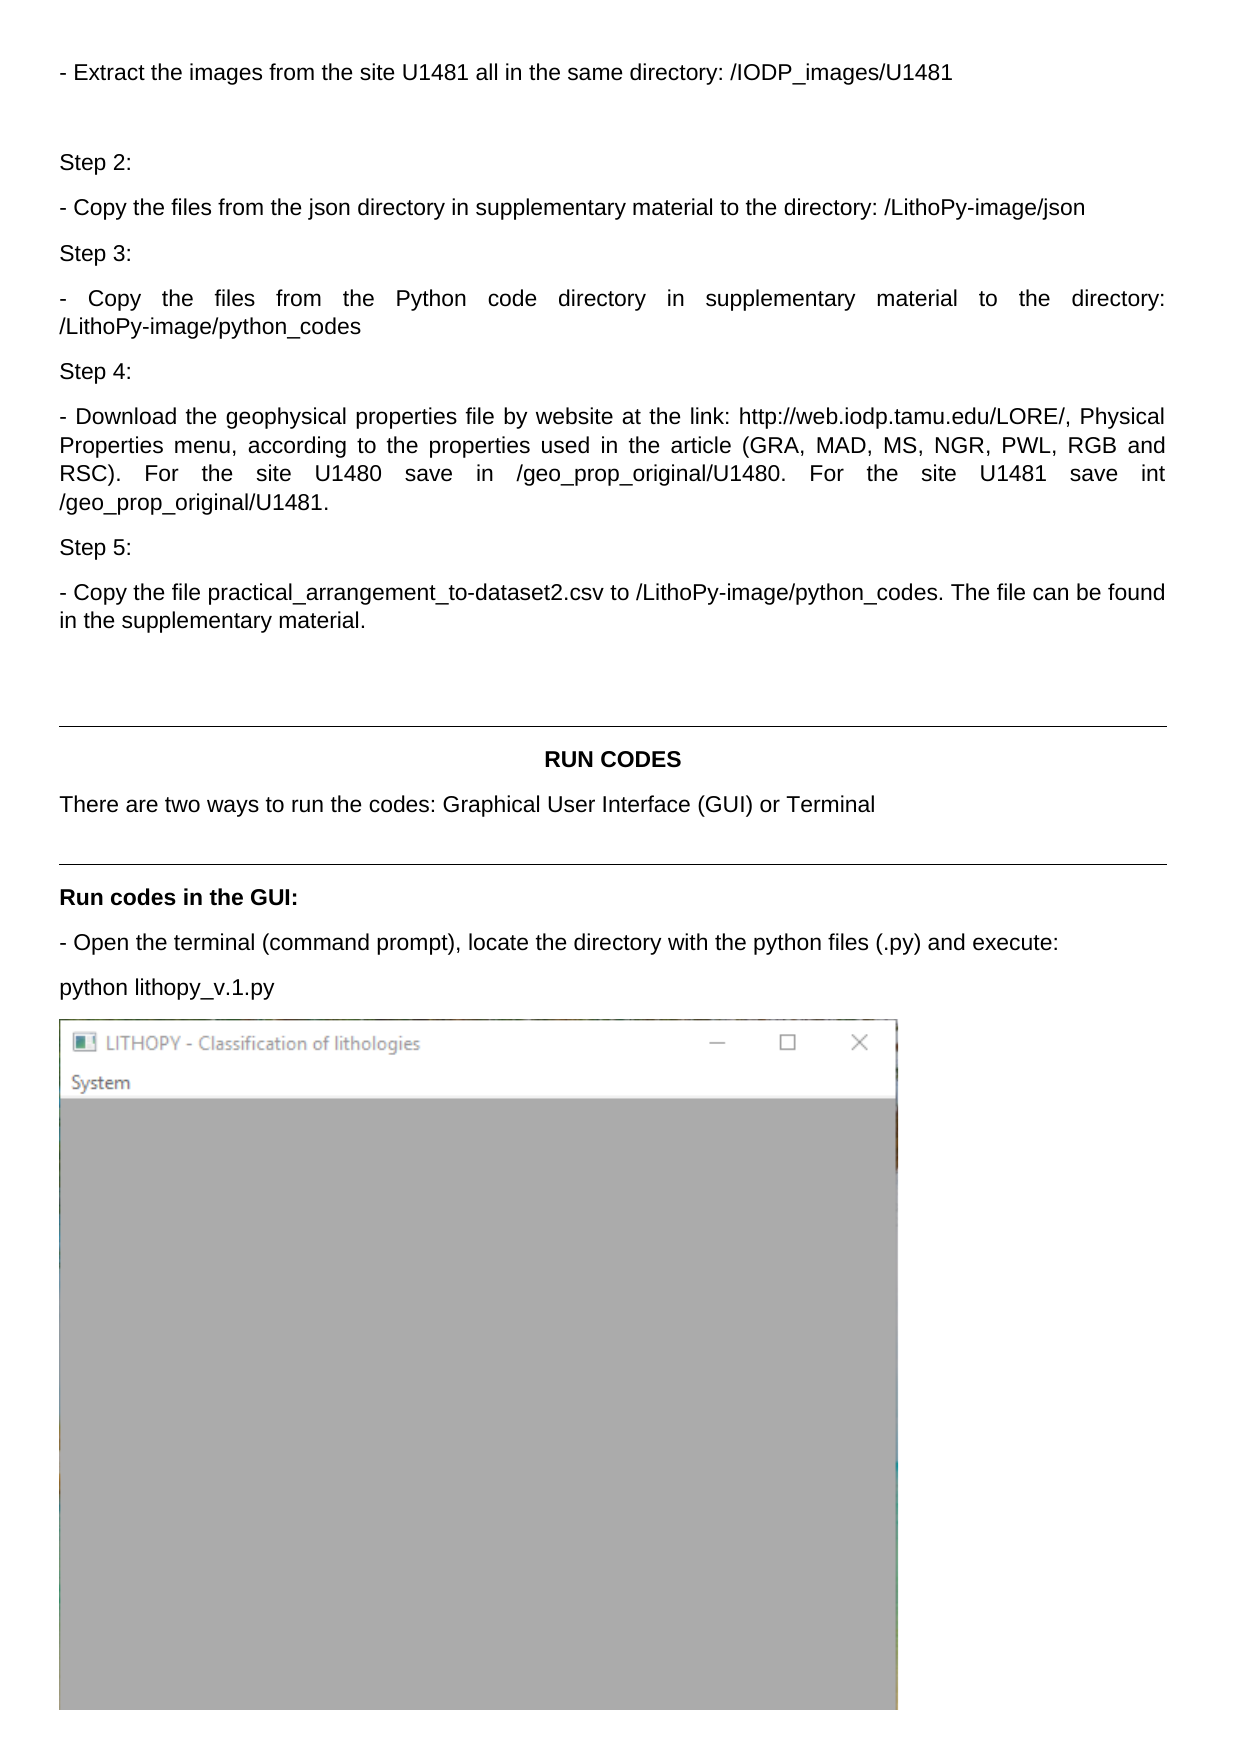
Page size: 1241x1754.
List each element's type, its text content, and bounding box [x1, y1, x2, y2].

text - Open the terminal (command prompt), locate the directory with the python files (.py) and execute: [59, 929, 1167, 956]
text python lithopy_v.1.py [59, 974, 1167, 1001]
text Run codes in the GUI: [59, 884, 1167, 910]
text - Copy the files from the Python code directory in supplementary material to the directory: /LithoPy-image/python_codes [59, 284, 1167, 339]
text Step 2: [59, 149, 1167, 176]
text Step 4: [59, 358, 1167, 384]
text RUN CODES [59, 746, 1167, 772]
picture [59, 1019, 899, 1710]
text There are two ways to run the codes: Graphical User Interface (GUI) or Terminal [59, 791, 1167, 817]
text - Copy the file practical_arrangement_to-dataset2.csv to /LithoPy-image/python_codes. The file can be found in the supplementary material. [59, 579, 1167, 633]
text Step 5: [59, 534, 1167, 560]
text Step 3: [59, 239, 1167, 266]
text - Copy the files from the json directory in supplementary material to the directory: /LithoPy-image/json [59, 194, 1167, 221]
text - Extract the images from the site U1481 all in the same directory: /IODP_images/U1481 [59, 59, 1167, 85]
text - Download the geophysical properties file by website at the link: http://web.iodp.tamu.edu/LORE/, Physical Properties menu, according to the properties used in the article (GRA, MAD, MS, NGR, PWL, RGB and RSC). For the site U1480 save in /geo_prop_original/U1480. For the site U1481 save int /geo_prop_original/U1481. [59, 403, 1167, 515]
